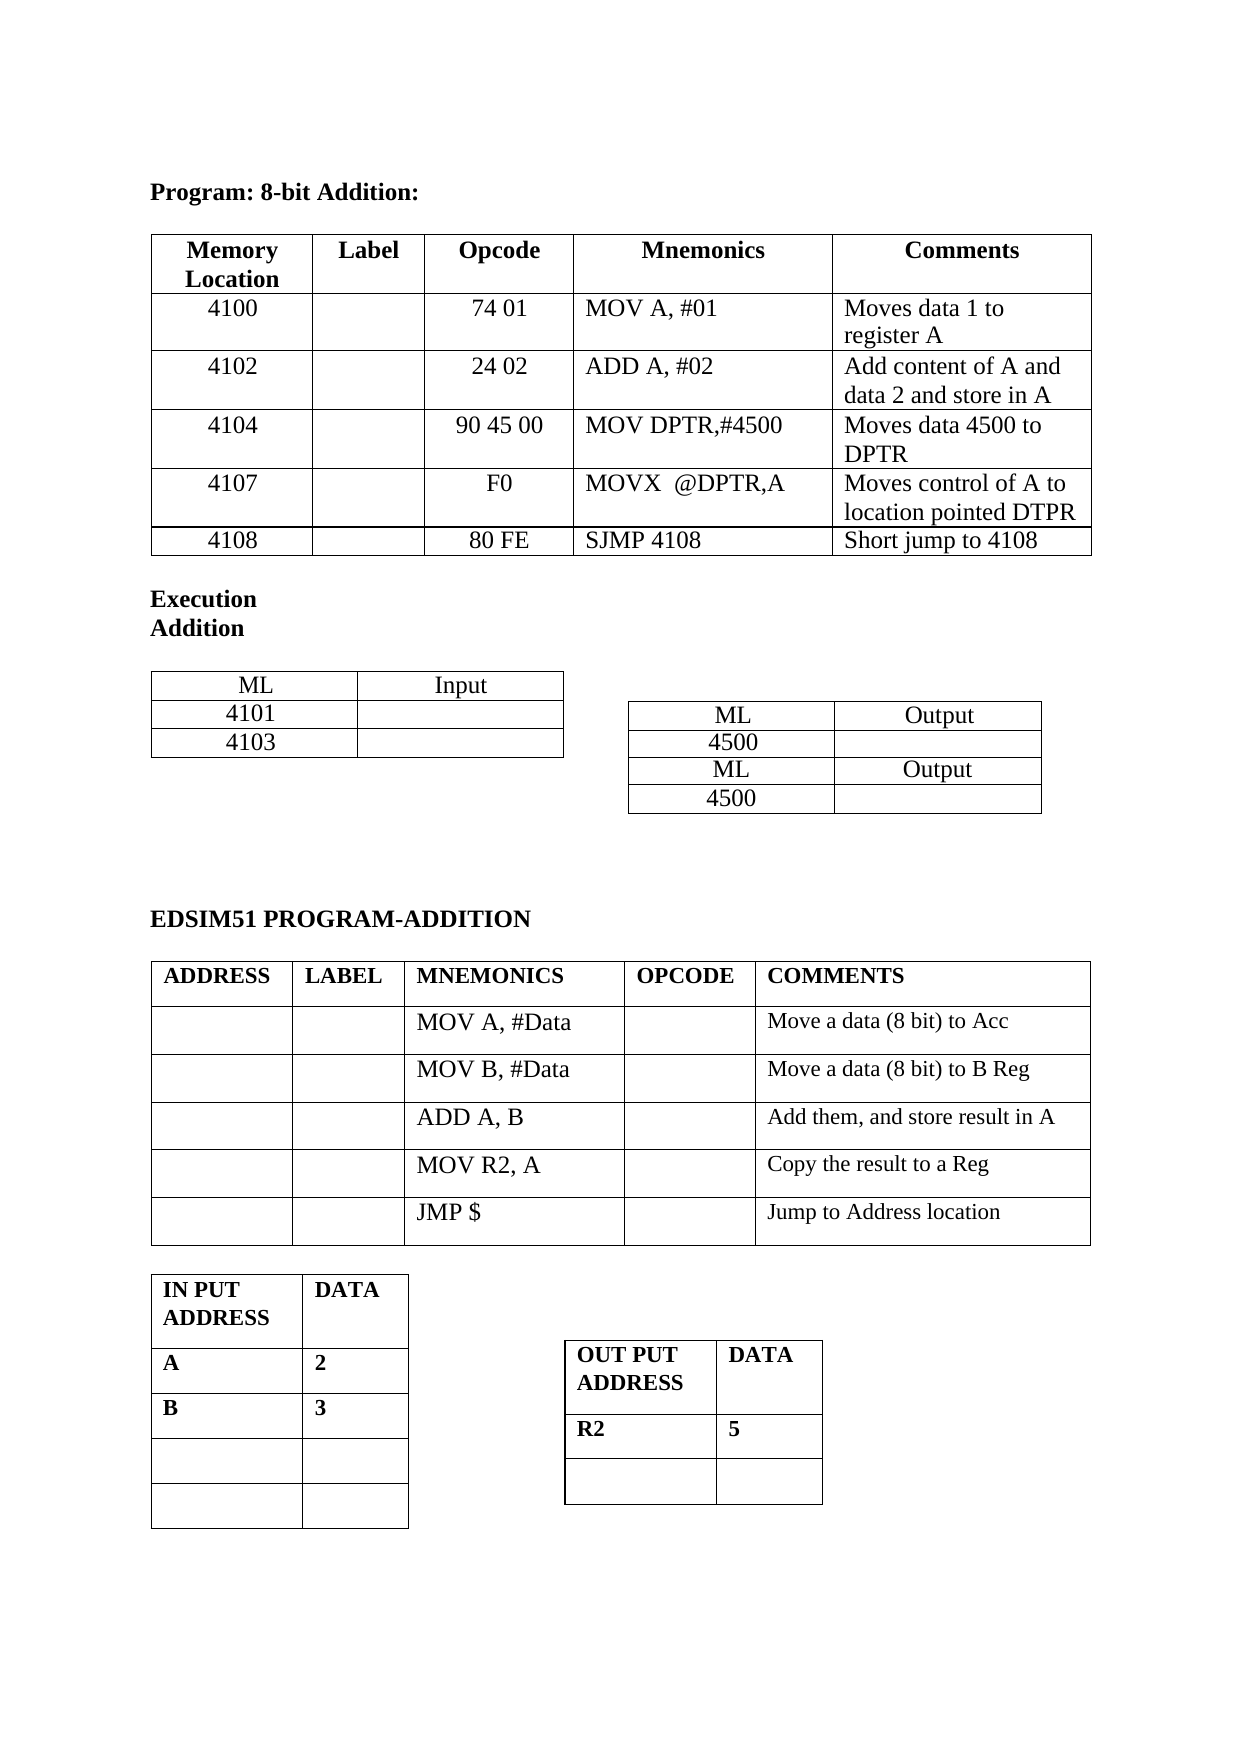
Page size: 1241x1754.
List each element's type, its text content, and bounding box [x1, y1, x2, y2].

table_cell F0 [425, 469, 573, 526]
table_header MNEMONICS [405, 962, 624, 1006]
table_cell [313, 294, 424, 350]
table_cell 4104 [152, 410, 312, 468]
table_cell 80 FE [425, 528, 573, 555]
table_cell [625, 1150, 755, 1197]
table_header Memory Location [152, 235, 312, 293]
table_cell Copy the result to a Reg [756, 1150, 1090, 1197]
text EDSIM51 PROGRAM-ADDITION [150, 904, 1186, 932]
table_cell SJMP 4108 [574, 528, 832, 555]
table_header Mnemonics [574, 235, 832, 293]
table_cell 74 01 [425, 294, 573, 350]
table_cell Moves control of A to location pointed DTPR [833, 469, 1091, 526]
table_cell Jump to Address location [756, 1198, 1090, 1244]
table_cell Moves data 4500 to DPTR [833, 410, 1091, 468]
table_header LABEL [293, 962, 404, 1006]
table_cell [625, 1198, 755, 1244]
table_cell [313, 528, 424, 555]
table_cell MOV DPTR,#4500 [574, 410, 832, 468]
table_cell 90 45 00 [425, 410, 573, 468]
table_cell [152, 1150, 292, 1197]
table_cell JMP $ [405, 1198, 624, 1244]
table_cell 4102 [152, 351, 312, 409]
table_cell Move a data (8 bit) to B Reg [756, 1055, 1090, 1102]
table_header ADDRESS [152, 962, 292, 1006]
table_cell Add content of A and data 2 and store in A [833, 351, 1091, 409]
table_cell 4108 [152, 528, 312, 555]
table_cell Moves data 1 to register A [833, 294, 1091, 350]
table_cell [313, 469, 424, 526]
table_cell Move a data (8 bit) to Acc [756, 1007, 1090, 1054]
table_cell MOV B, #Data [405, 1055, 624, 1102]
table_header Opcode [425, 235, 573, 293]
table_cell Short jump to 4108 [833, 528, 1091, 555]
text Execution Addition [150, 584, 259, 642]
table_header Label [313, 235, 424, 293]
table_cell [313, 410, 424, 468]
table_header OPCODE [625, 962, 755, 1006]
table_cell 4107 [152, 469, 312, 526]
table_cell MOV A, #01 [574, 294, 832, 350]
table_header COMMENTS [756, 962, 1090, 1006]
table_cell [152, 1198, 292, 1244]
table_cell [293, 1103, 404, 1149]
table_cell ADD A, #02 [574, 351, 832, 409]
table_cell [152, 1055, 292, 1102]
table_cell MOVX @DPTR,A [574, 469, 832, 526]
table_cell [293, 1007, 404, 1054]
table_cell [625, 1103, 755, 1149]
table_cell [293, 1150, 404, 1197]
table_cell MOV A, #Data [405, 1007, 624, 1054]
table_cell [625, 1007, 755, 1054]
table_cell [293, 1198, 404, 1244]
table_cell [152, 1007, 292, 1054]
table_cell 4100 [152, 294, 312, 350]
table_cell [313, 351, 424, 409]
table_cell [625, 1055, 755, 1102]
text Program: 8-bit Addition: [150, 177, 1186, 206]
table_cell [152, 1103, 292, 1149]
table_cell 24 02 [425, 351, 573, 409]
table_cell MOV R2, A [405, 1150, 624, 1197]
table_cell Add them, and store result in A [756, 1103, 1090, 1149]
table_cell [293, 1055, 404, 1102]
table_cell ADD A, B [405, 1103, 624, 1149]
table_header Comments [833, 235, 1091, 293]
